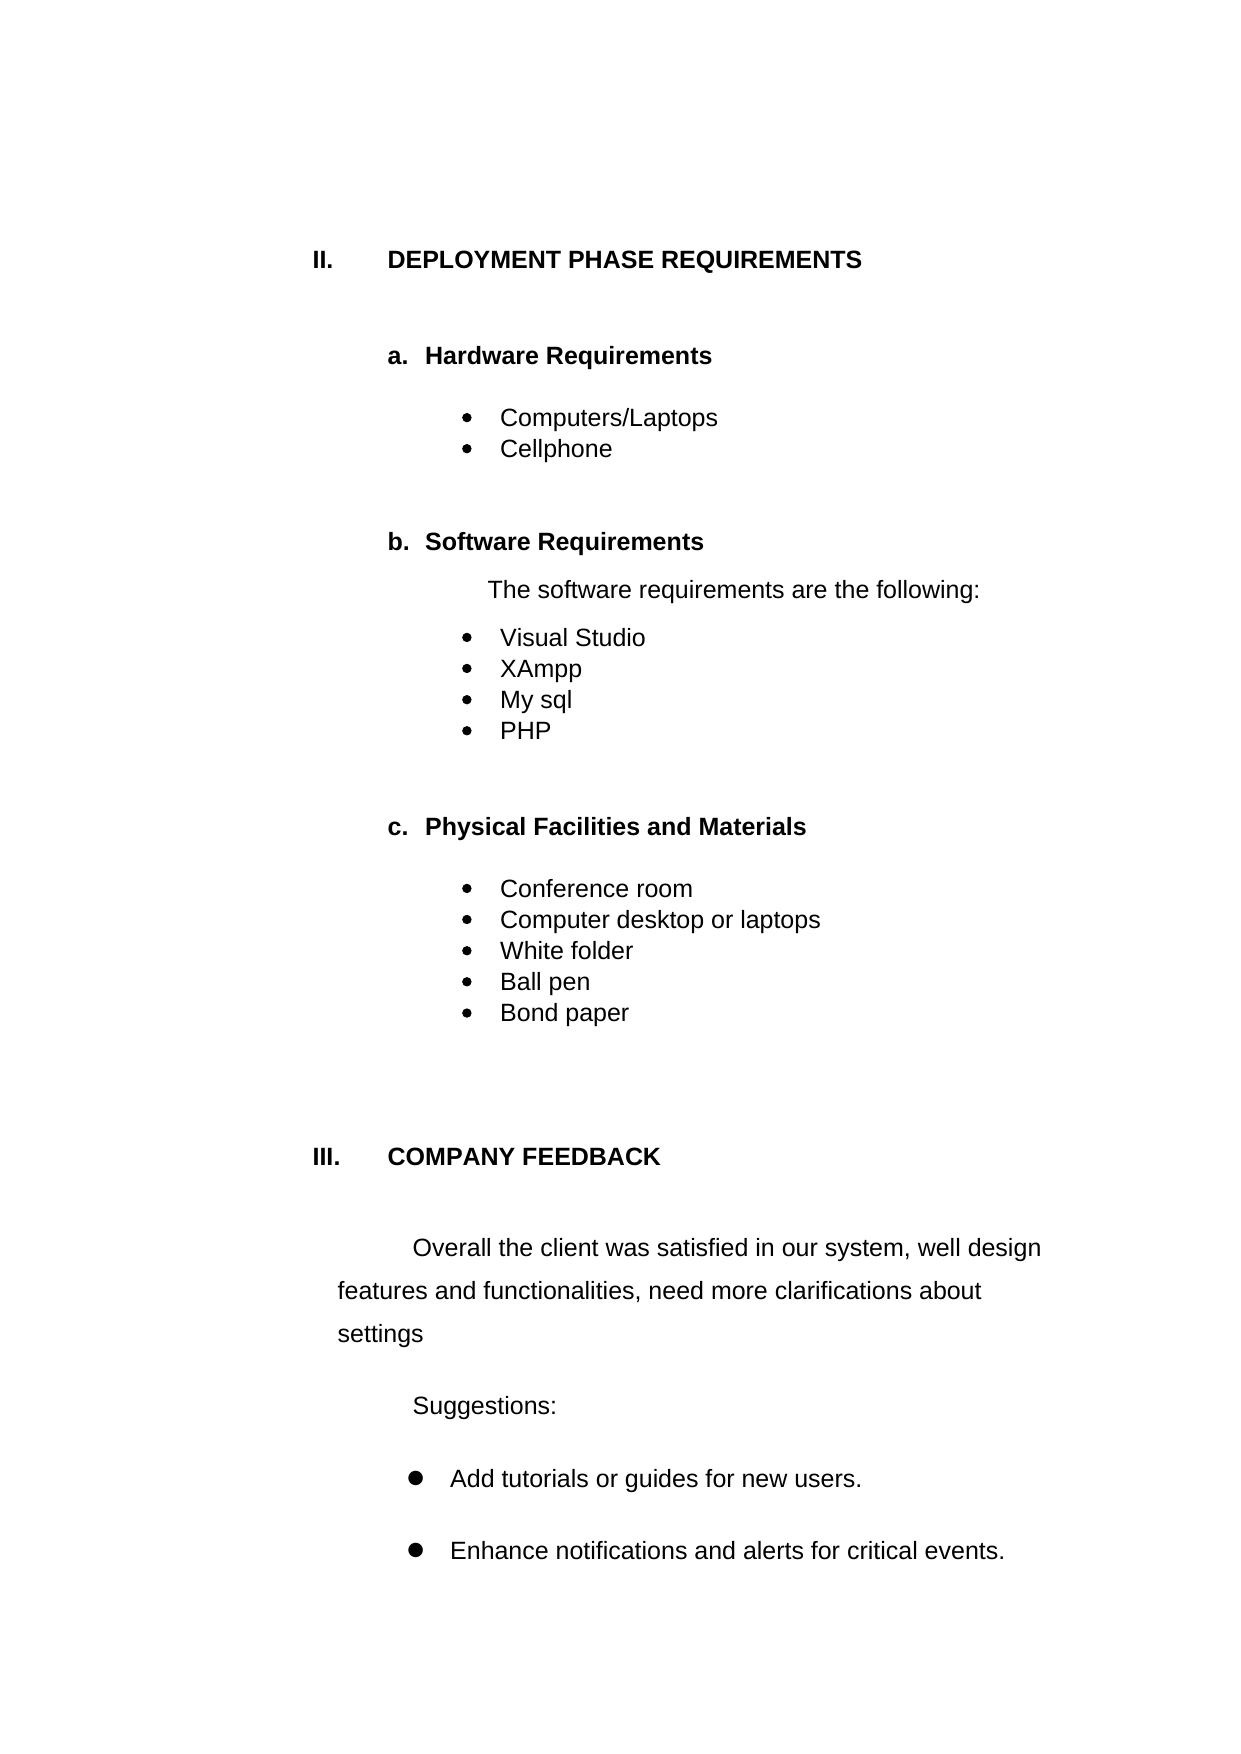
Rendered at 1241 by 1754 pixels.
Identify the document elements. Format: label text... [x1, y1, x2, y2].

list DEPLOYMENT PHASE REQUIREMENTS [312, 245, 1053, 274]
list Software Requirements [387, 527, 1053, 556]
list PHP [462, 716, 1053, 745]
list COMPANY FEEDBACK [312, 1142, 1053, 1170]
list Add tutorials or guides for new users. [406, 1464, 1053, 1492]
text Suggestions: [337, 1391, 1053, 1420]
list Computer desktop or laptops [462, 905, 1053, 934]
list XAmpp [462, 654, 1053, 683]
list Cellphone [462, 434, 1053, 463]
list Physical Facilities and Materials [387, 812, 1053, 840]
list White folder [462, 936, 1053, 965]
list Conference room [462, 874, 1053, 903]
list My sql [462, 685, 1053, 714]
list Hardware Requirements [387, 341, 1053, 369]
list Visual Studio [462, 623, 1053, 652]
list Bond paper [462, 998, 1053, 1027]
list Ball pen [462, 967, 1053, 996]
text Overall the client was satisfied in our system, well design features and functionalities, need more clarifications about settings [337, 1233, 1053, 1348]
list Computers/Laptops [462, 403, 1053, 432]
text The software requirements are the following: [412, 575, 1053, 604]
list Enhance notifications and alerts for critical events. [406, 1536, 1053, 1565]
